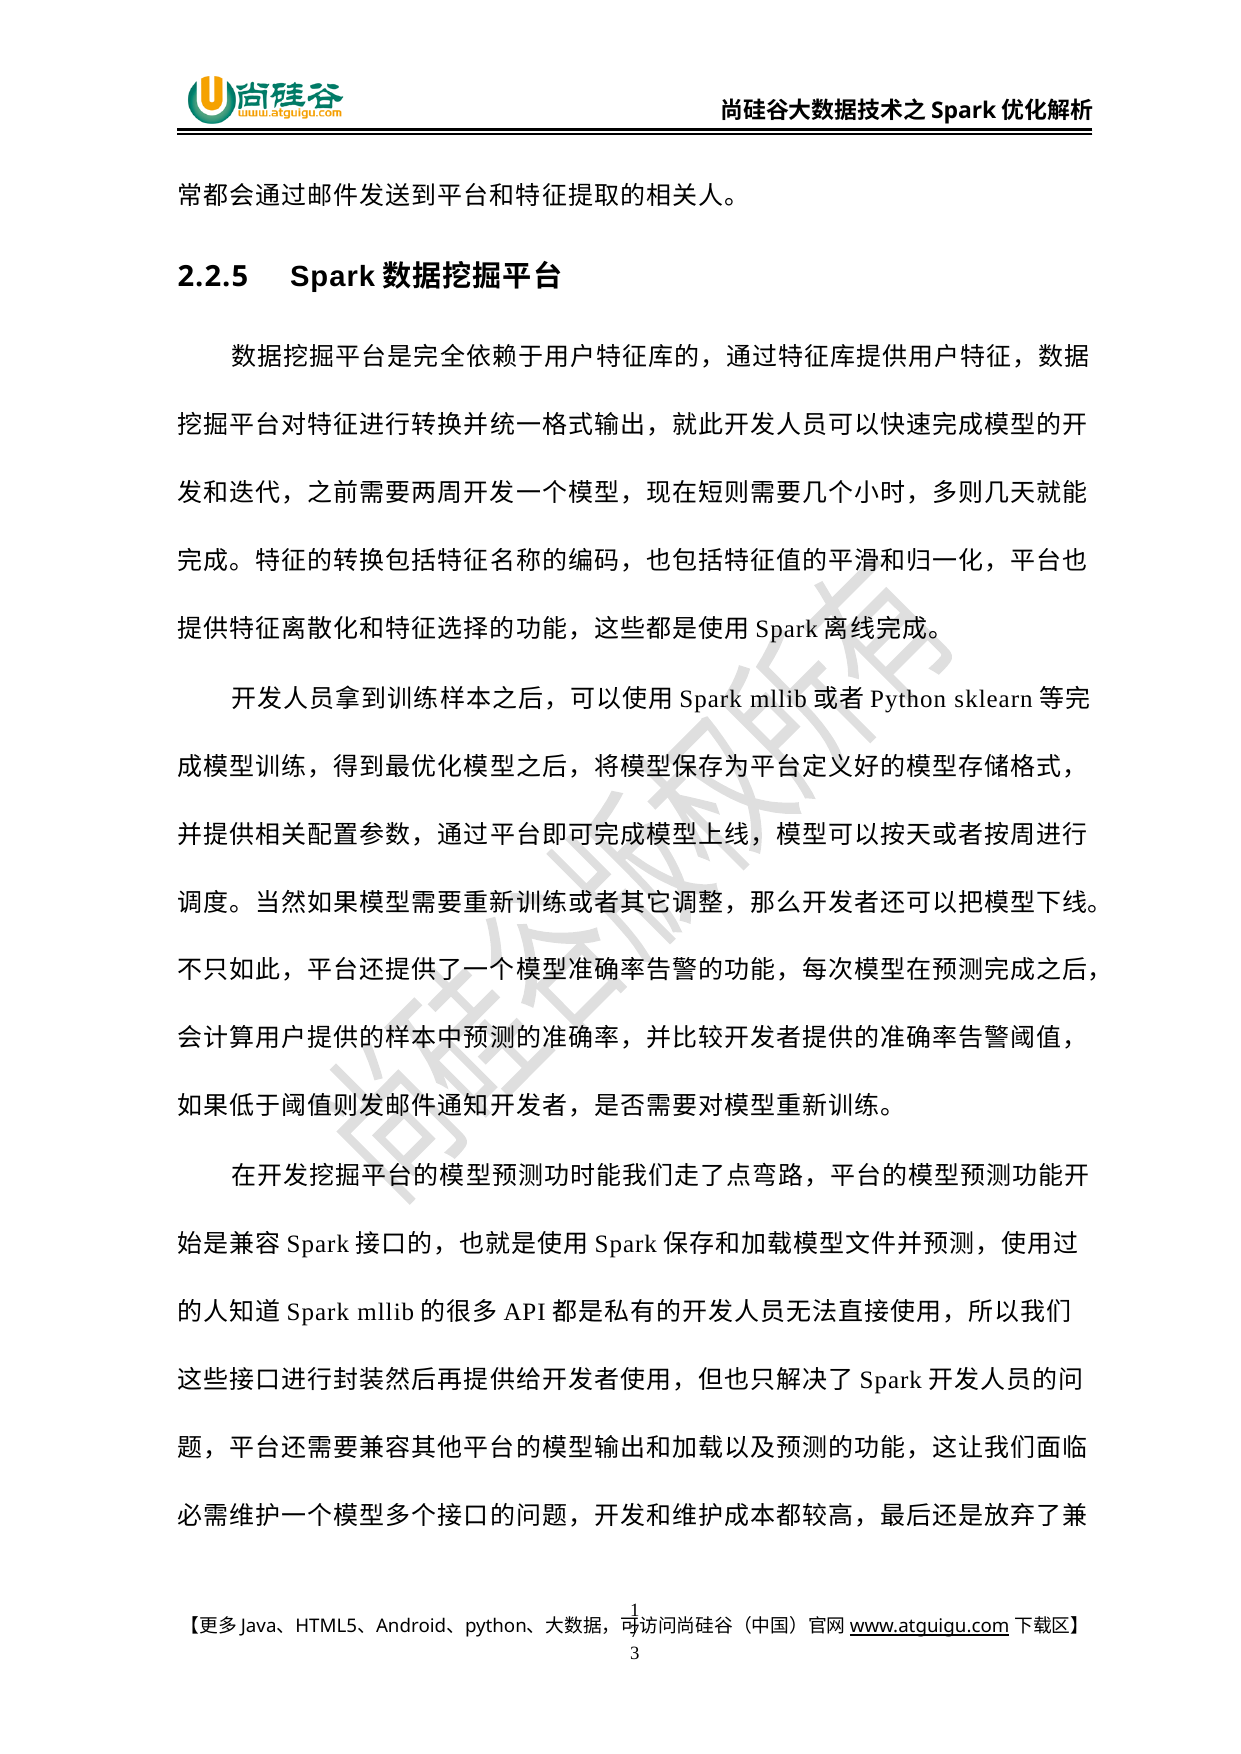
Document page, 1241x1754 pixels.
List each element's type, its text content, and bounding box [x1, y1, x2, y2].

subtitle Spark数据挖掘平台 [177, 240, 1092, 308]
picture [177, 68, 362, 128]
text 开发人员拿到训练样本之后，可以使用Spark mllib或者Python sklearn等完成模型训练，得到最优化模型之后，将模型保存为平台定义好的模型存储格式，并提供相关配置参数，通过平台即可完成模型上线，模型可以按天或者按周进行调度。当然如果模型需要重新训练或者其它调整，那么开发者还可以把模型下线。不只如此，平台还提供了一个模型准确率告警的功能，每次模型在预测完成之后，会计算用户提供的样本中预测的准确率，并比较开发者提供的准确率告警阈值，如果低于阈值则发邮件通知开发者，是否需要对模型重新训练。 [177, 662, 1092, 1138]
text 数据挖掘平台是完全依赖于用户特征库的，通过特征库提供用户特征，数据挖掘平台对特征进行转换并统一格式输出，就此开发人员可以快速完成模型的开发和迭代，之前需要两周开发一个模型，现在短则需要几个小时，多则几天就能完成。特征的转换包括特征名称的编码，也包括特征值的平滑和归一化，平台也提供特征离散化和特征选择的功能，这些都是使用Spark离线完成。 [177, 321, 1092, 660]
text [177, 1140, 1092, 1547]
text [177, 160, 1092, 228]
